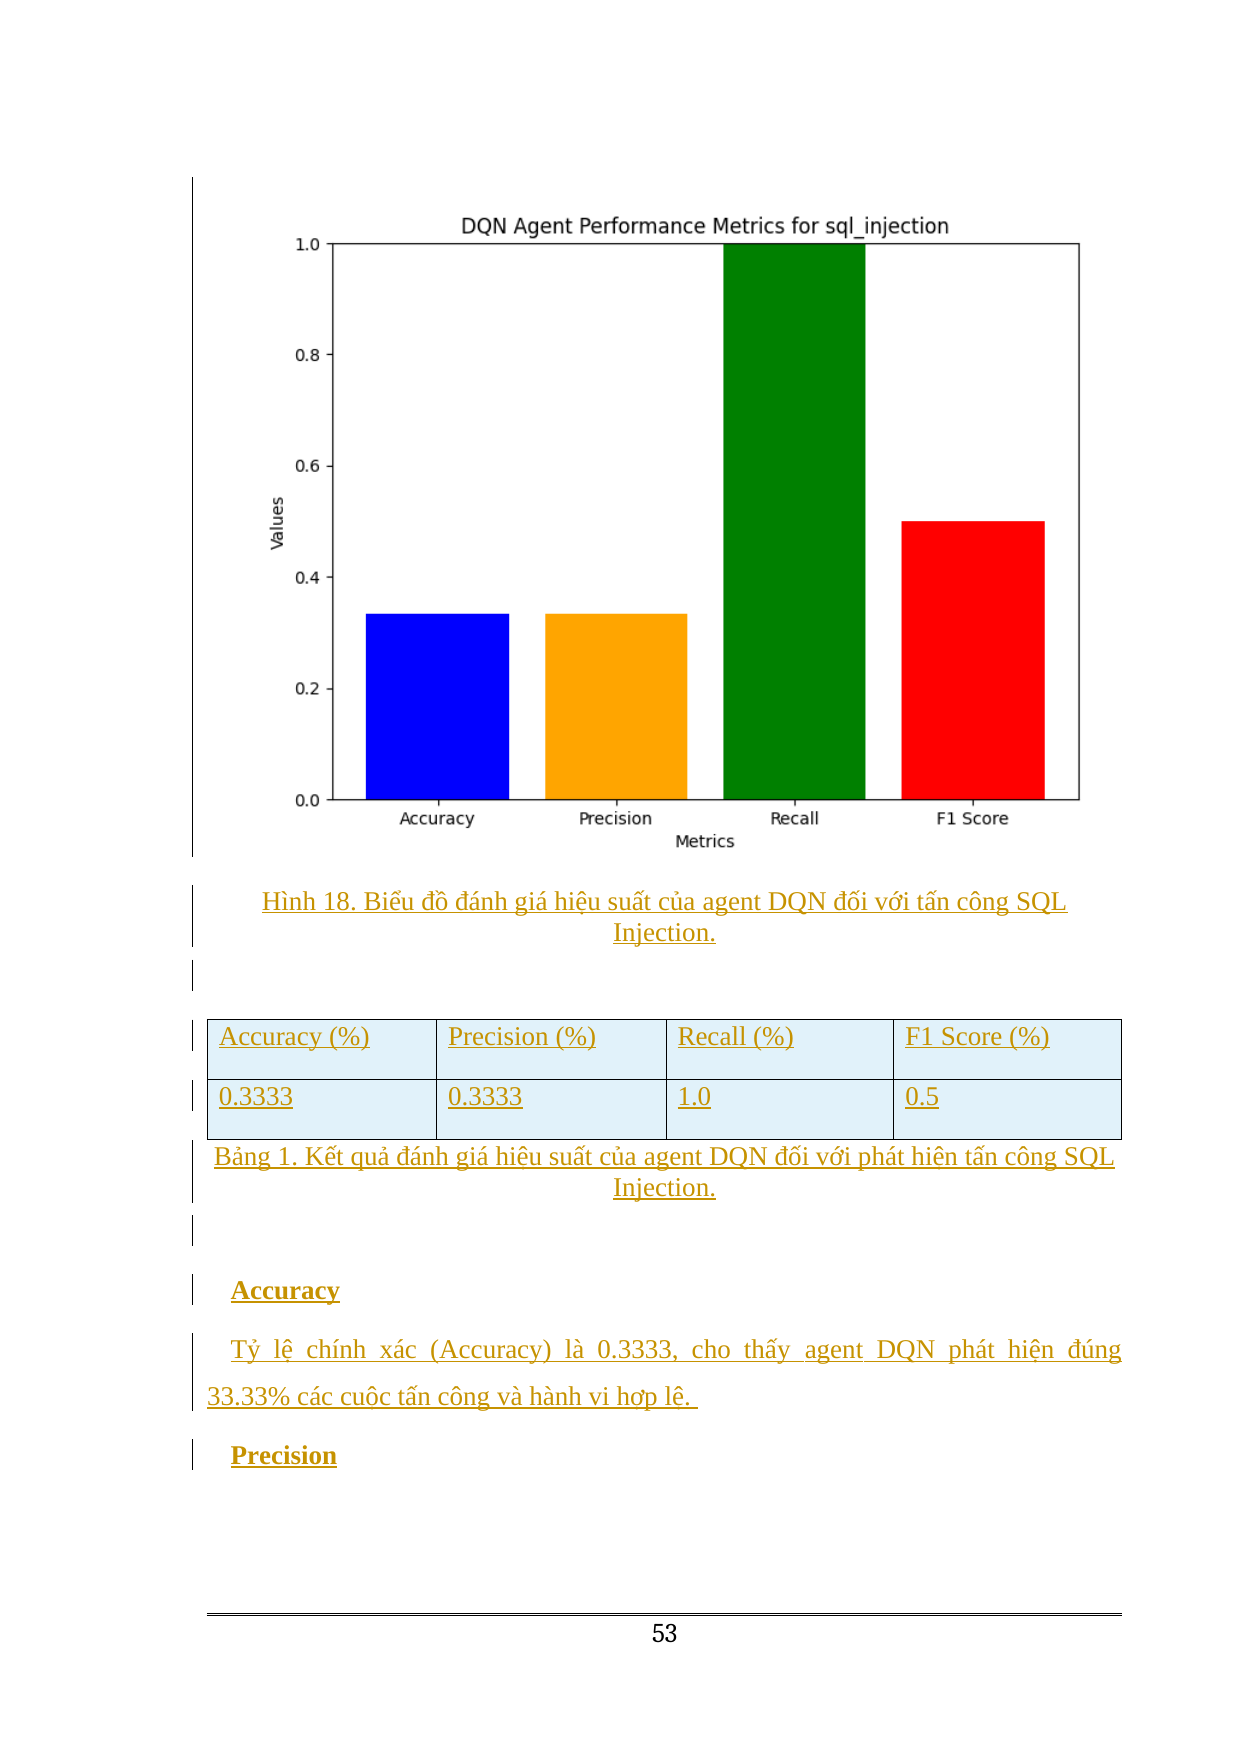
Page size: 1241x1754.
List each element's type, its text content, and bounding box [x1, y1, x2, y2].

text 1 [207, 1140, 1122, 1202]
picture [230, 177, 1146, 857]
text 18 [207, 885, 1122, 947]
